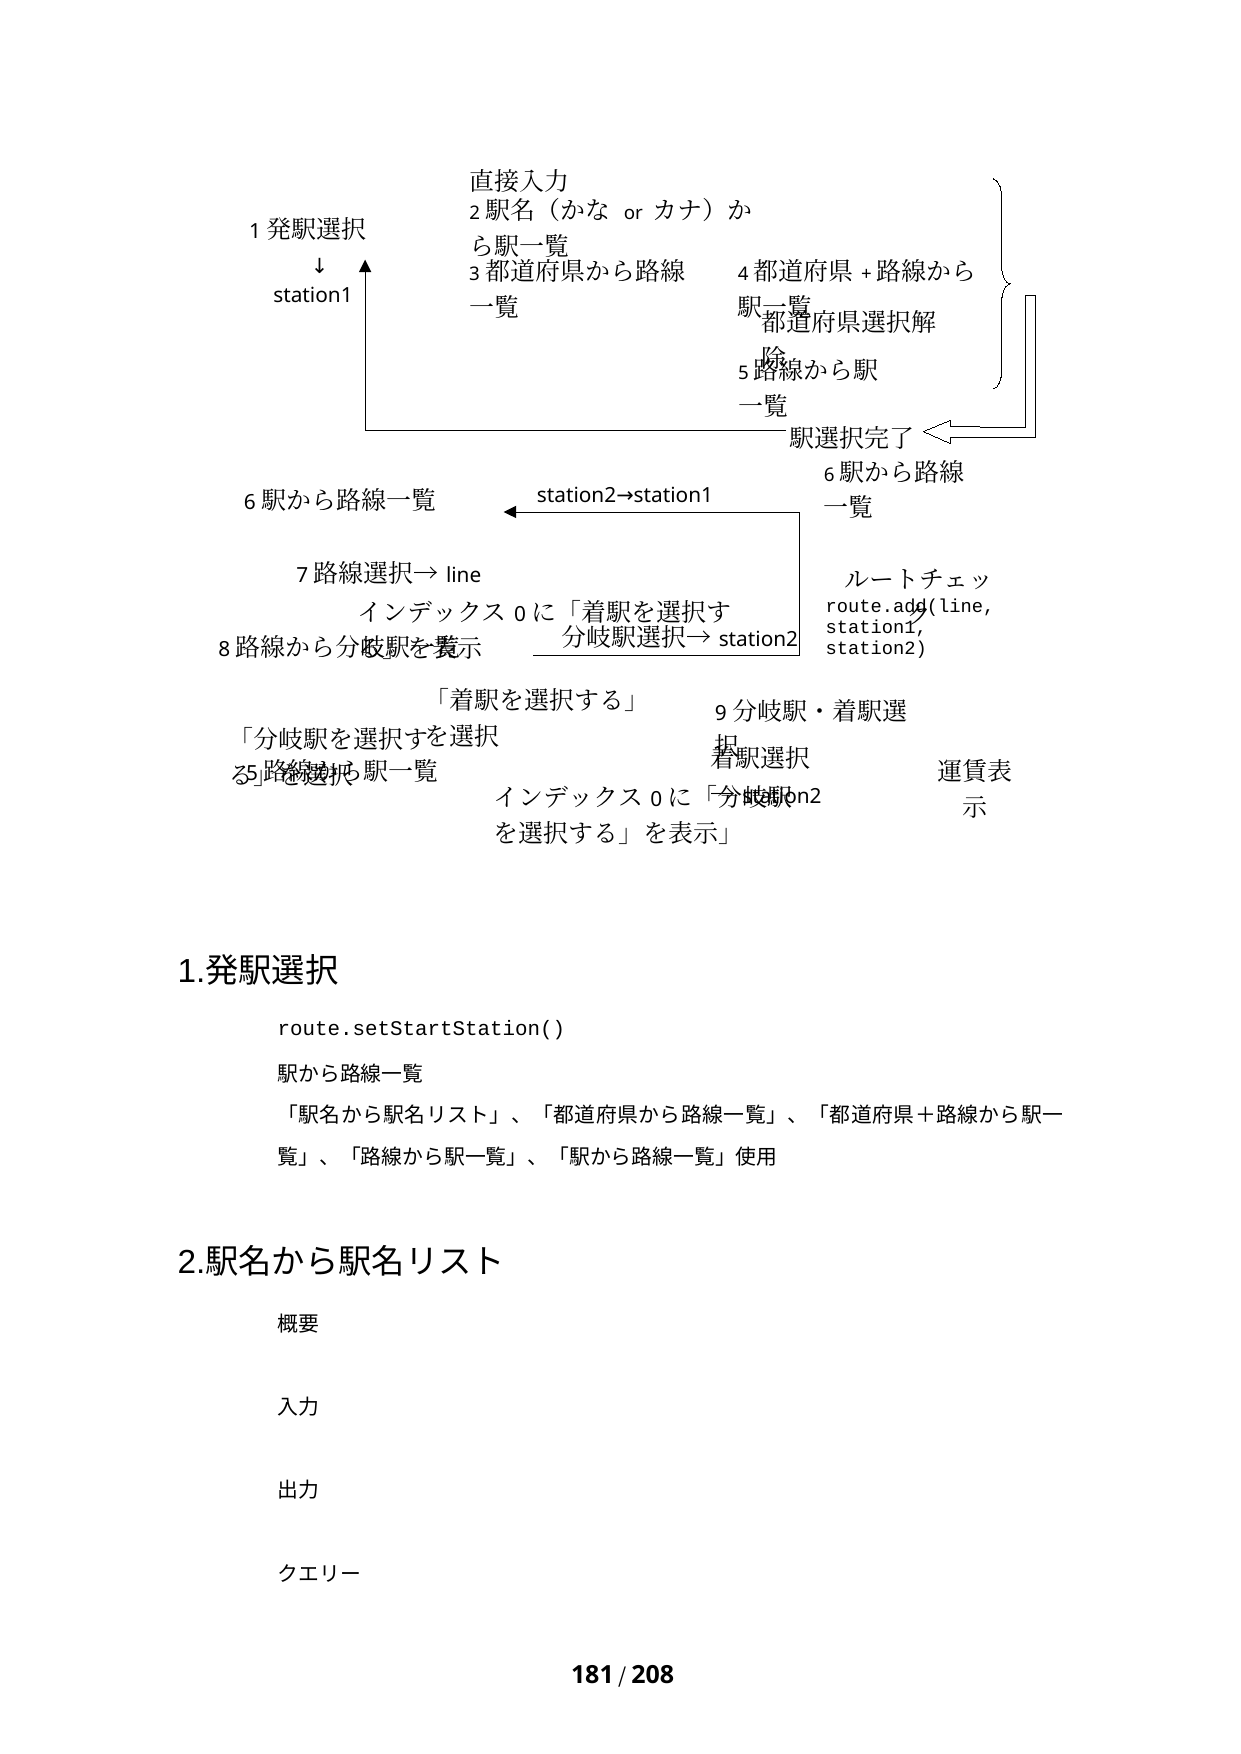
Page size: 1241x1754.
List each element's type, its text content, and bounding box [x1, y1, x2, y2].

text 概要 [277, 1301, 1063, 1343]
subtitle 2.駅名から駅名リスト [177, 1218, 1063, 1301]
text 出力 [277, 1468, 1063, 1509]
text 入力 [277, 1384, 1063, 1426]
text 駅から路線一覧 [277, 1051, 1063, 1093]
subtitle 1.発駅選択 [177, 926, 1063, 1009]
text route.setStartStation() [277, 1009, 1063, 1051]
text 「駅名から駅名リスト」、「都道府県から路線一覧」、「都道府県＋路線から駅一覧」、「路線から駅一覧」、「駅から路線一覧」使用 [277, 1093, 1063, 1176]
text クエリー [277, 1551, 1063, 1593]
